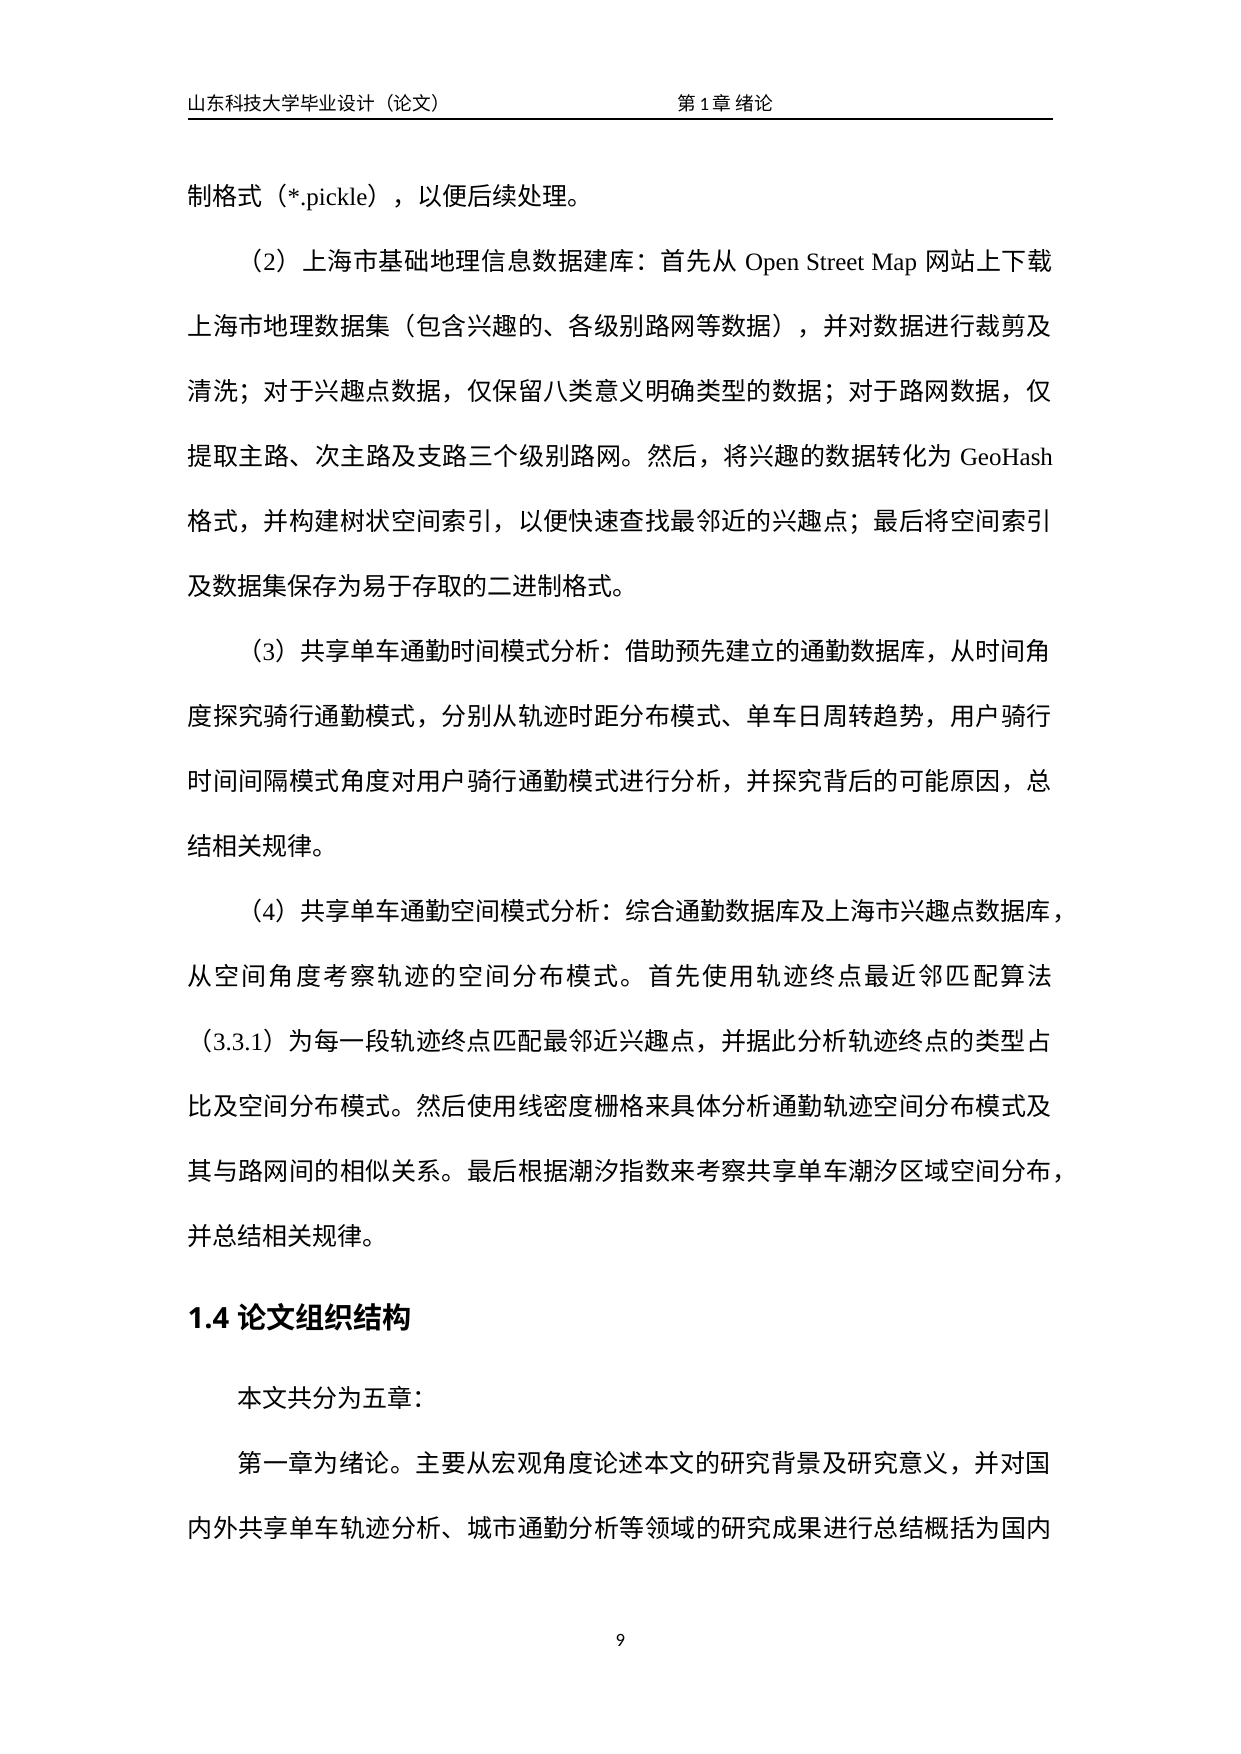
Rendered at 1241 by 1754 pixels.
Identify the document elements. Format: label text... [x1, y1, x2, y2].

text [187, 162, 1053, 227]
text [187, 1429, 1053, 1559]
text （3）共享单车通勤时间模式分析：借助预先建立的通勤数据库，从时间角度探究骑行通勤模式，分别从轨迹时距分布模式、单车日周转趋势，用户骑行时间间隔模式角度对用户骑行通勤模式进行分析，并探究背后的可能原因，总结相关规律。 [187, 617, 1053, 877]
list 1.4 论文组织结构 [187, 1283, 1053, 1348]
text （2）上海市基础地理信息数据建库：首先从 Open Street Map 网站上下载上海市地理数据集（包含兴趣的、各级别路网等数据），并对数据进行裁剪及清洗；对于兴趣点数据，仅保留八类意义明确类型的数据；对于路网数据，仅提取主路、次主路及支路三个级别路网。然后，将兴趣的数据转化为 GeoHash 格式，并构建树状空间索引，以便快速查找最邻近的兴趣点；最后将空间索引及数据集保存为易于存取的二进制格式。 [187, 227, 1053, 617]
text 本文共分为五章： [187, 1364, 1053, 1429]
text （4）共享单车通勤空间模式分析：综合通勤数据库及上海市兴趣点数据库，从空间角度考察轨迹的空间分布模式。首先使用轨迹终点最近邻匹配算法（3.3.1）为每一段轨迹终点匹配最邻近兴趣点，并据此分析轨迹终点的类型占比及空间分布模式。然后使用线密度栅格来具体分析通勤轨迹空间分布模式及其与路网间的相似关系。最后根据潮汐指数来考察共享单车潮汐区域空间分布，并总结相关规律。 [187, 877, 1053, 1267]
